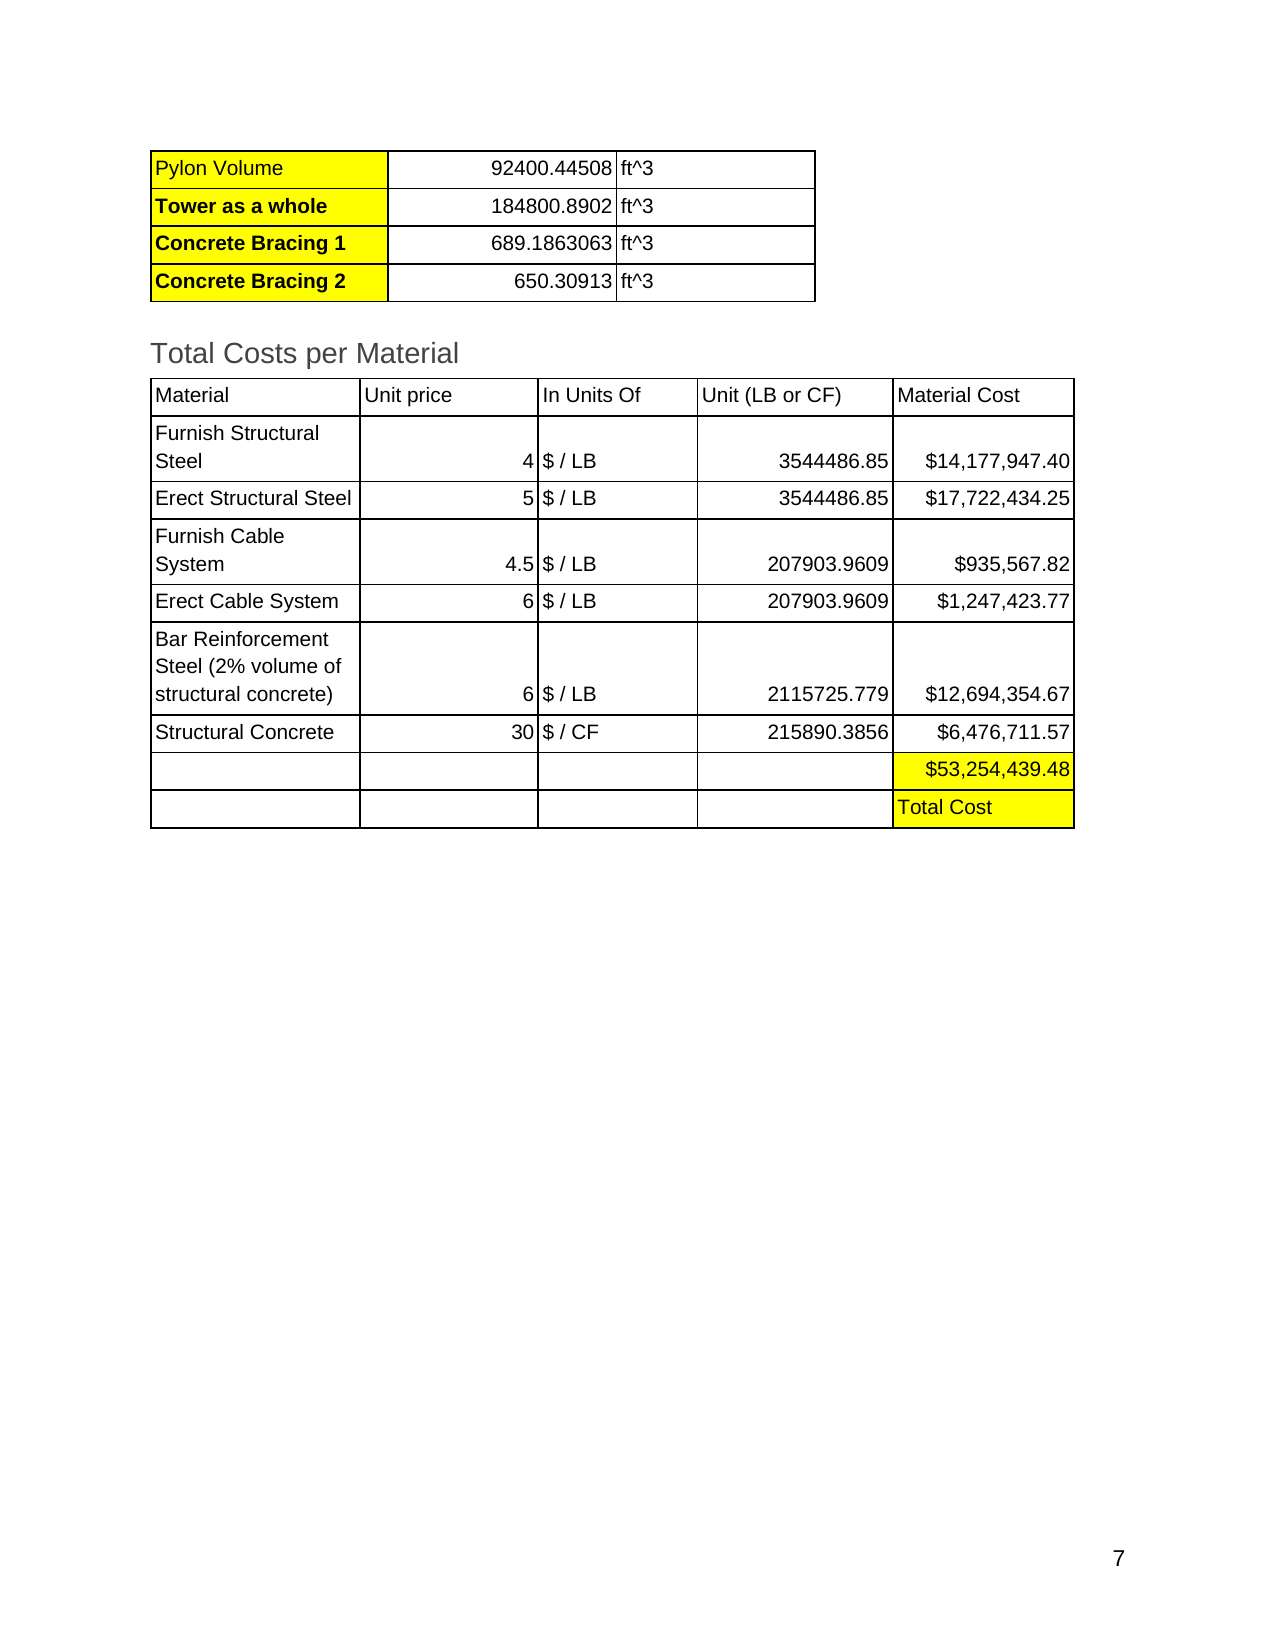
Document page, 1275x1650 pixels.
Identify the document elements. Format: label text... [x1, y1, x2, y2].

table_cell 207903.9609 [698, 585, 892, 621]
table_cell [539, 753, 697, 789]
table_cell 3544486.85 [698, 417, 892, 481]
table_cell $17,722,434.25 [894, 482, 1073, 518]
table_cell 4.5 [361, 520, 537, 583]
table_cell Concrete Bracing 2 [152, 265, 387, 301]
table_cell Erect Structural Steel [152, 482, 359, 518]
table_cell [152, 753, 359, 789]
table_cell 6 [361, 585, 537, 621]
table_cell $6,476,711.57 [894, 716, 1073, 752]
table_cell Structural Concrete [152, 716, 359, 752]
table_cell $ / LB [539, 520, 697, 583]
table_cell $12,694,354.67 [894, 623, 1073, 714]
table_cell 4 [361, 417, 537, 481]
table_cell 689.1863063 [389, 227, 616, 263]
table_cell 30 [361, 716, 537, 752]
table_cell [152, 791, 359, 827]
table_cell $935,567.82 [894, 520, 1073, 583]
table_cell 215890.3856 [698, 716, 892, 752]
table_cell 650.30913 [389, 265, 616, 301]
table_cell 92400.44508 [389, 152, 616, 188]
table_cell ft^3 [617, 152, 814, 188]
table_cell $ / LB [539, 623, 697, 714]
table_cell ft^3 [617, 227, 814, 263]
table_cell 184800.8902 [389, 189, 616, 225]
table_cell [361, 753, 537, 789]
table_cell Furnish Cable System [152, 520, 359, 583]
table_cell $ / CF [539, 716, 697, 752]
table_header Material [152, 379, 359, 415]
table_cell $14,177,947.40 [894, 417, 1073, 481]
table_cell Erect Cable System [152, 585, 359, 621]
subtitle Total Costs per Material [150, 336, 1125, 369]
table_cell $53,254,439.48 [894, 753, 1073, 789]
table_cell Furnish Structural Steel [152, 417, 359, 481]
table_cell [361, 791, 537, 827]
table_cell 6 [361, 623, 537, 714]
table_cell [539, 791, 697, 827]
table_cell 5 [361, 482, 537, 518]
table_cell $1,247,423.77 [894, 585, 1073, 621]
table_header Unit (LB or CF) [698, 379, 892, 415]
table_header Material Cost [894, 379, 1073, 415]
table_cell Tower as a whole [152, 189, 387, 225]
table_cell Pylon Volume [152, 152, 387, 188]
table_cell $ / LB [539, 585, 697, 621]
table_header In Units Of [539, 379, 697, 415]
table_cell $ / LB [539, 417, 697, 481]
table_cell 3544486.85 [698, 482, 892, 518]
table_cell [698, 791, 892, 827]
table_cell 207903.9609 [698, 520, 892, 583]
table_cell 2115725.779 [698, 623, 892, 714]
table_cell Total Cost [894, 791, 1073, 827]
table_cell Bar Reinforcement Steel (2% volume of structural concrete) [152, 623, 359, 714]
table_cell [698, 753, 892, 789]
table_cell ft^3 [617, 189, 814, 225]
table_cell Concrete Bracing 1 [152, 227, 387, 263]
table_header Unit price [361, 379, 537, 415]
table_cell $ / LB [539, 482, 697, 518]
table_cell ft^3 [617, 265, 814, 301]
